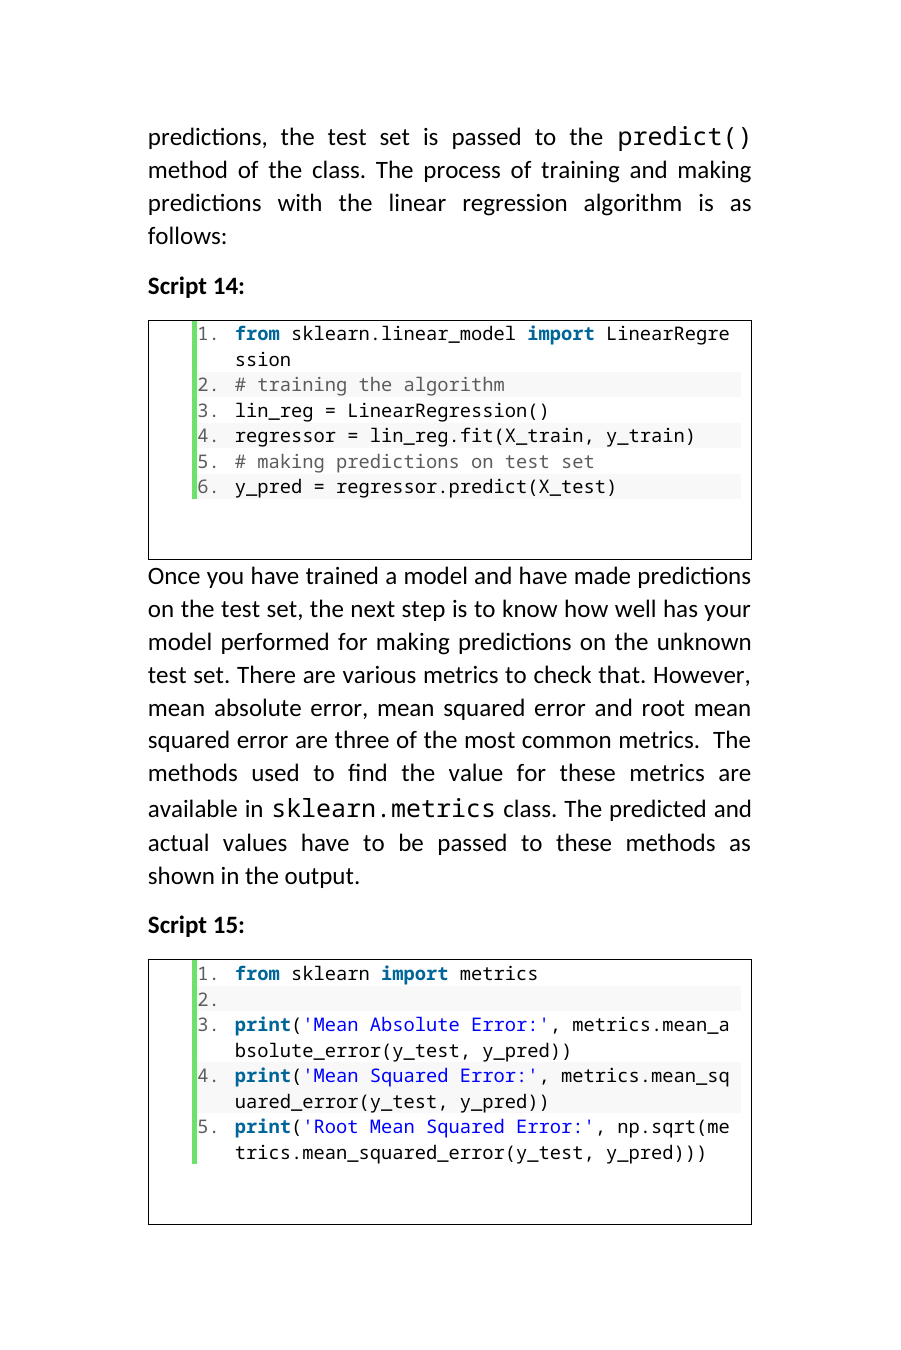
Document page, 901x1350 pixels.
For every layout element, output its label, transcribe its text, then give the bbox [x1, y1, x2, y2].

text Script 14: [148, 270, 752, 301]
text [148, 118, 752, 251]
table_header from sklearn.linear_model import LinearRegression # training the algorithm lin_reg = LinearRegression() regressor = lin_reg.fit(X_train, y_train) # making predictions on test set y_pred = regressor.predict(X_test) [149, 321, 751, 559]
table_header from sklearn import metrics print('Mean Absolute Error:', metrics.mean_absolute_error(y_test, y_pred)) print('Mean Squared Error:', metrics.mean_squared_error(y_test, y_pred)) print('Root Mean Squared Error:', np.sqrt(metrics.mean_squared_error(y_test, y_pred))) [149, 960, 751, 1224]
text Script 15: [148, 910, 752, 940]
text Once you have trained a model and have made predictions on the test set, the next step is to know how well has your model performed for making predictions on the unknown test set. There are various metrics to check that. However, mean absolute error, mean squared error and root mean squared error are three of the most common metrics. The methods used to find the value for these metrics are available in sklearn.metrics class. The predicted and actual values have to be passed to these methods as shown in the output. [148, 560, 752, 891]
